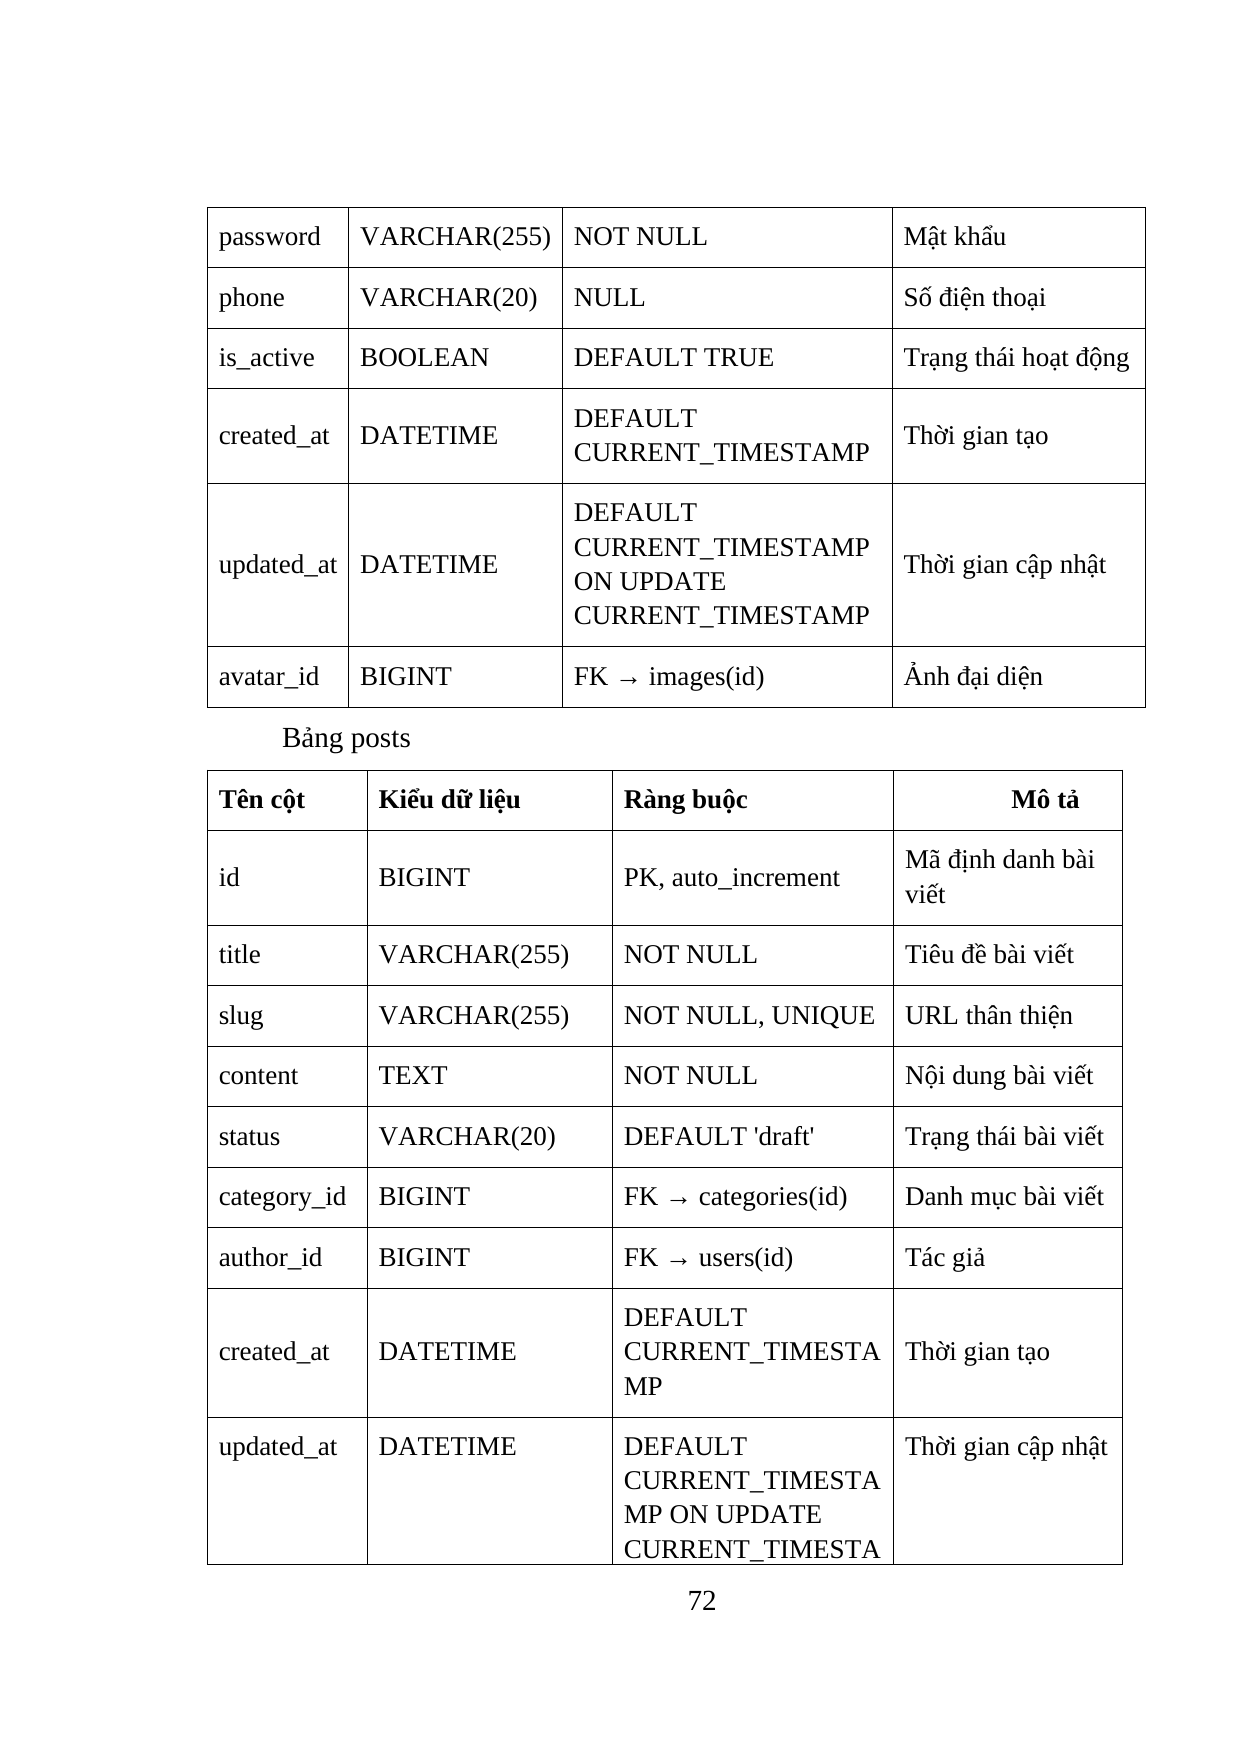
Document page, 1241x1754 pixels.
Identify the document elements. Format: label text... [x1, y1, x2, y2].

table_cell Nội dung bài viết [894, 1047, 1122, 1106]
table_cell VARCHAR(20) [368, 1107, 612, 1167]
table_cell status [208, 1107, 367, 1167]
table_cell Thời gian cập nhật [894, 1418, 1122, 1564]
table_cell BIGINT [368, 831, 612, 925]
table_cell FK → users(id) [613, 1228, 893, 1288]
table_cell category_id [208, 1168, 367, 1227]
table_cell avatar_id [208, 647, 348, 707]
table_cell VARCHAR(255) [368, 926, 612, 985]
table_cell updated_at [208, 484, 348, 646]
table_cell Số điện thoại [893, 268, 1145, 328]
table_cell Danh mục bài viết [894, 1168, 1122, 1227]
table_cell Thời gian cập nhật [893, 484, 1145, 646]
table_cell is_active [208, 329, 348, 388]
table_cell password [208, 208, 348, 267]
table_header Tên cột [208, 771, 367, 830]
table_cell DEFAULT CURRENT_TIMESTAMP ON UPDATE CURRENT_TIMESTAMP [563, 484, 892, 646]
table_cell BIGINT [368, 1228, 612, 1288]
table_cell phone [208, 268, 348, 328]
table_cell Tác giả [894, 1228, 1122, 1288]
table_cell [613, 1418, 893, 1564]
table_header Ràng buộc [613, 771, 893, 830]
table_cell BOOLEAN [349, 329, 562, 388]
table_cell Mật khẩu [893, 208, 1145, 267]
table_cell URL thân thiện [894, 986, 1122, 1046]
table_cell DEFAULT CURRENT_TIMESTAMP [563, 389, 892, 483]
table_cell NOT NULL, UNIQUE [613, 986, 893, 1046]
table_cell Tiêu đề bài viết [894, 926, 1122, 985]
table_cell DEFAULT CURRENT_TIMESTAMP [613, 1289, 893, 1417]
table_cell NOT NULL [613, 926, 893, 985]
text Bảng posts [207, 720, 1122, 754]
table_cell VARCHAR(255) [368, 986, 612, 1046]
table_cell TEXT [368, 1047, 612, 1106]
table_cell NOT NULL [613, 1047, 893, 1106]
table_header Kiểu dữ liệu [368, 771, 612, 830]
table_cell VARCHAR(255) [349, 208, 562, 267]
table_cell DEFAULT TRUE [563, 329, 892, 388]
table_cell Trạng thái hoạt động [893, 329, 1145, 388]
table_cell DATETIME [349, 484, 562, 646]
table_cell Thời gian tạo [894, 1289, 1122, 1417]
table_cell Ảnh đại diện [893, 647, 1145, 707]
table_cell FK → images(id) [563, 647, 892, 707]
table_cell DATETIME [349, 389, 562, 483]
table_cell Thời gian tạo [893, 389, 1145, 483]
table_cell NOT NULL [563, 208, 892, 267]
table_cell FK → categories(id) [613, 1168, 893, 1227]
table_cell content [208, 1047, 367, 1106]
table_cell created_at [208, 1289, 367, 1417]
table_cell updated_at [208, 1418, 367, 1564]
table_cell id [208, 831, 367, 925]
table_cell DATETIME [368, 1418, 612, 1564]
table_cell slug [208, 986, 367, 1046]
table_cell title [208, 926, 367, 985]
table_cell created_at [208, 389, 348, 483]
table_cell BIGINT [349, 647, 562, 707]
table_cell DEFAULT 'draft' [613, 1107, 893, 1167]
table_cell PK, auto_increment [613, 831, 893, 925]
table_cell author_id [208, 1228, 367, 1288]
table_header Mô tả [894, 771, 1122, 830]
table_cell NULL [563, 268, 892, 328]
table_cell Trạng thái bài viết [894, 1107, 1122, 1167]
table_cell Mã định danh bài viết [894, 831, 1122, 925]
table_cell BIGINT [368, 1168, 612, 1227]
table_cell DATETIME [368, 1289, 612, 1417]
table_cell VARCHAR(20) [349, 268, 562, 328]
